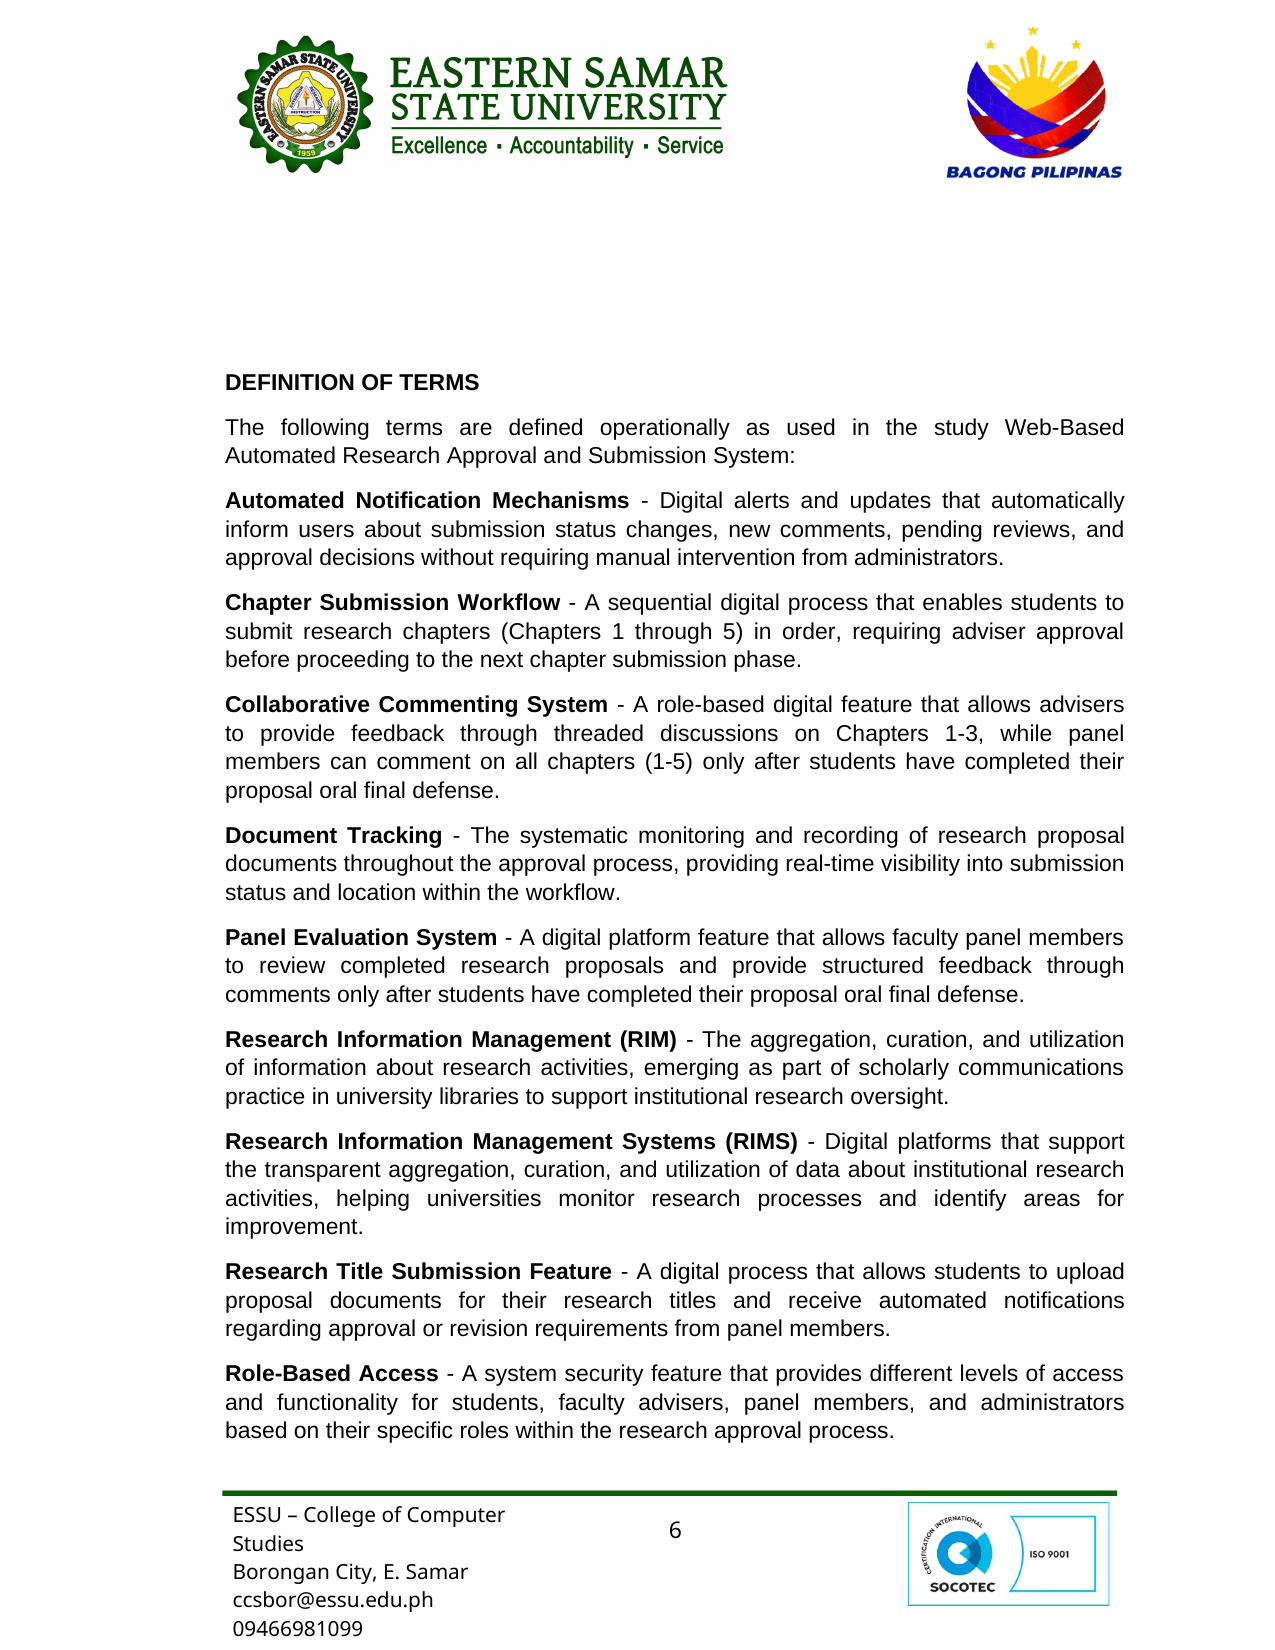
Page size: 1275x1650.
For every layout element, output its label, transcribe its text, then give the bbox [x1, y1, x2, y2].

text The following terms are defined operationally as used in the study Web-Based Automated Research Approval and Submission System: [225, 629, 1125, 684]
text Collaborative Commenting System - A role-based digital feature that allows advisers to provide feedback through threaded discussions on Chapters 1-3, while panel members can comment on all chapters (1-5) only after students have completed their proposal oral final defense. [225, 907, 1125, 1019]
text Chapter Submission Workflow - A sequential digital process that enables students to submit research chapters (Chapters 1 through 5) in order, requiring adviser approval before proceeding to the next chapter submission phase. [225, 805, 1125, 888]
picture [225, 24, 743, 150]
picture [941, 22, 1125, 150]
text Research Information Management Systems (RIMS) - Digital platforms that support the transparent aggregation, curation, and utilization of data about institutional research activities, helping universities monitor research processes and identify areas for improvement. [225, 1343, 1125, 1455]
text Panel Evaluation System - A digital platform feature that allows faculty panel members to review completed research proposals and provide structured feedback through comments only after students have completed their proposal oral final defense. [225, 1139, 1125, 1223]
picture [907, 1502, 1110, 1604]
picture [222, 1488, 1118, 1498]
text Automated Notification Mechanisms - Digital alerts and updates that automatically inform users about submission status changes, new comments, pending reviews, and approval decisions without requiring manual intervention from administrators. [225, 703, 1125, 786]
text Document Tracking - The systematic monitoring and recording of research proposal documents throughout the approval process, providing real-time visibility into submission status and location within the workflow. [225, 1037, 1125, 1121]
text DEFINITION OF TERMS [225, 584, 1125, 611]
text Academic institutions, Eastern Samar State University and similar institutions benefit from standardized procedures that promote fairness and consistency across departments. Improved efficiency can lead to more completed research projects and better institutional standing, while also providing useful data on research activities for planning and resource allocation. The system enhances the university's reputation by demonstrating commitment to modern, efficient research management practices. [225, 150, 1125, 347]
text Research Information Management (RIM) - The aggregation, curation, and utilization of information about research activities, emerging as part of scholarly communications practice in university libraries to support institutional research oversight. [225, 1241, 1125, 1325]
